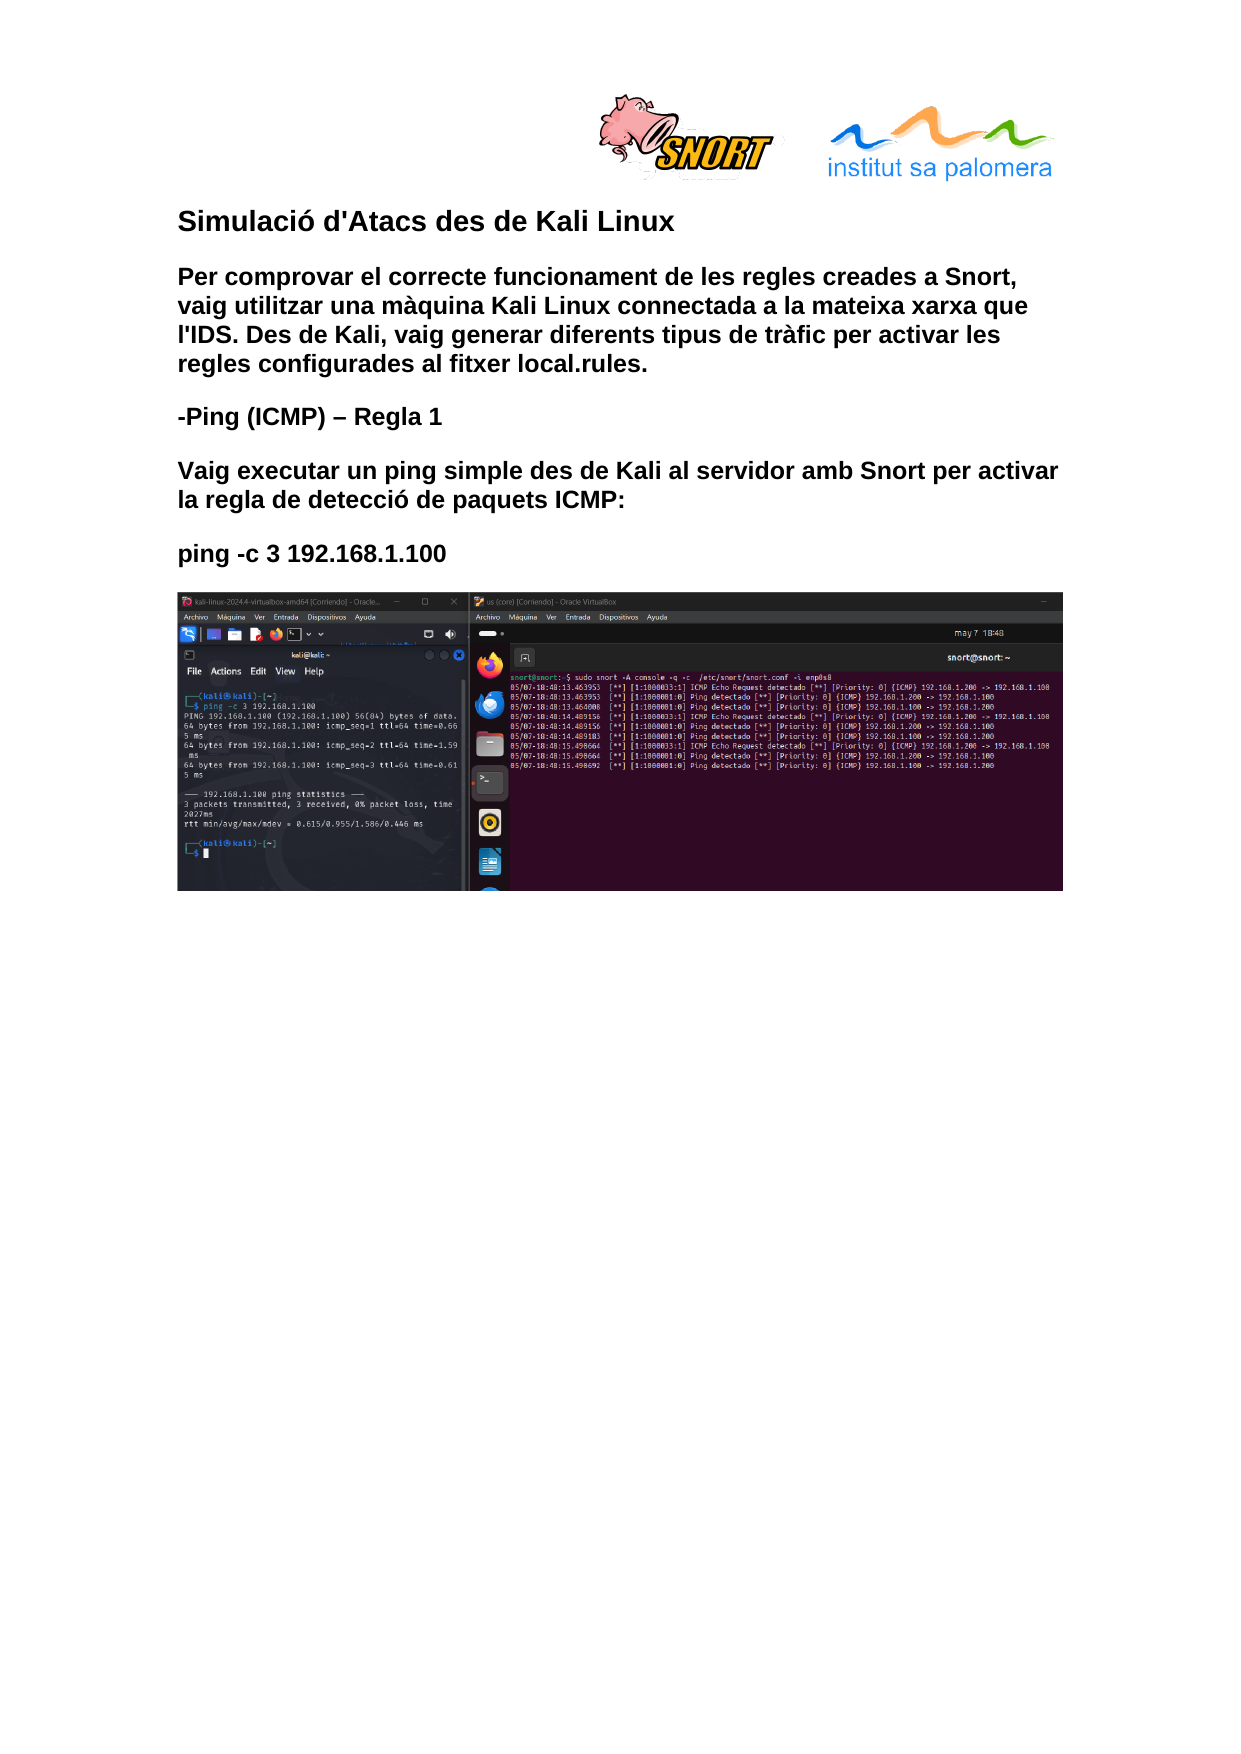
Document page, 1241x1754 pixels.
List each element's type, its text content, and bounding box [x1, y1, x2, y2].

picture [566, 73, 1064, 200]
text ping -c 3 192.168.1.100 [177, 538, 1063, 567]
text Vaig executar un ping simple des de Kali al servidor amb Snort per activar la regla de detecció de paquets ICMP: [177, 456, 1063, 513]
subtitle Simulació d'Atacs des de Kali Linux [177, 204, 1063, 237]
text -Ping (ICMP) – Regla 1 [177, 402, 1063, 431]
text Per comprovar el correcte funcionament de les regles creades a Snort, vaig utilitzar una màquina Kali Linux connectada a la mateixa xarxa que l'IDS. Des de Kali, vaig generar diferents tipus de tràfic per activar les regles configurades al fitxer local.rules. [177, 262, 1063, 377]
picture [177, 592, 1063, 891]
